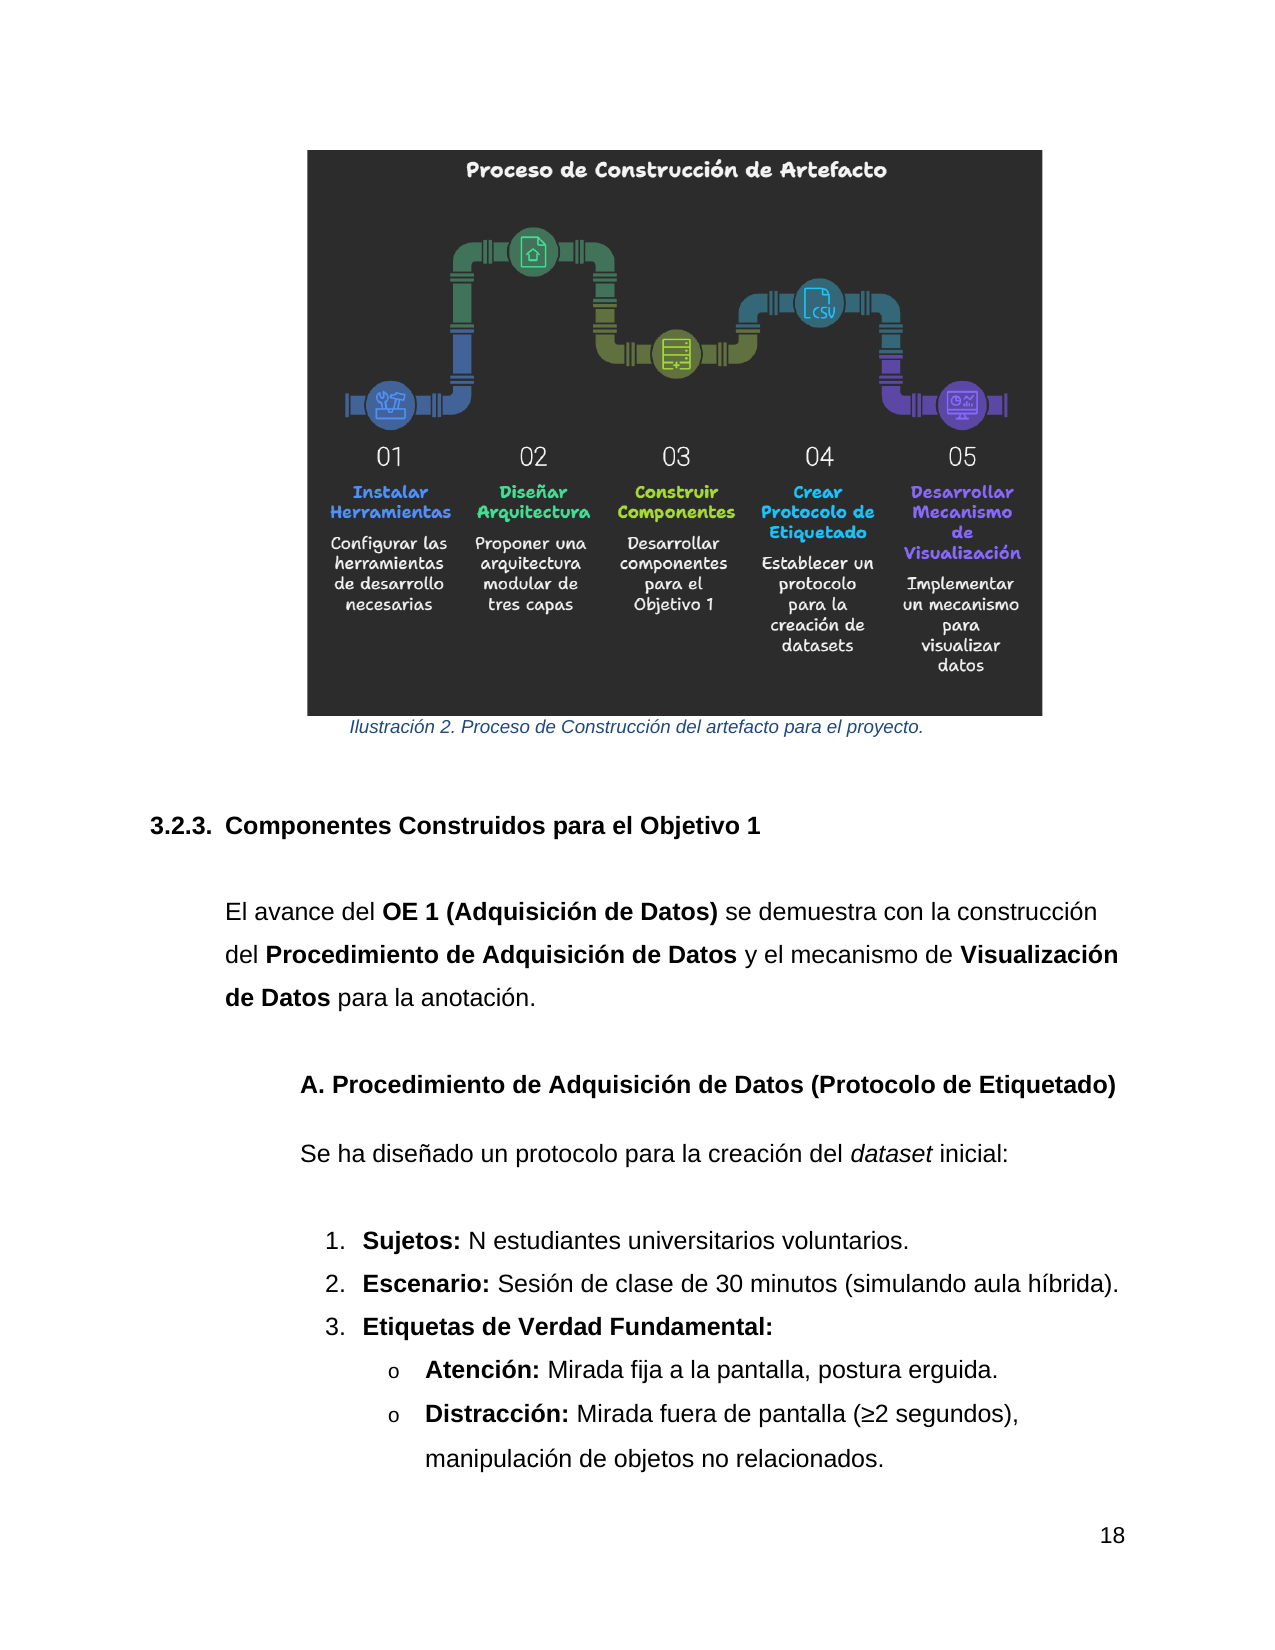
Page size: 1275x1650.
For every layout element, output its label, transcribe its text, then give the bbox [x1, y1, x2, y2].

list Atención: Mirada fija a la pantalla, postura erguida. [387, 1355, 1125, 1385]
text El avance del OE 1 (Adquisición de Datos) se demuestra con la construcción del Procedimiento de Adquisición de Datos y el mecanismo de Visualización de Datos para la anotación. [225, 897, 1125, 1012]
text Se ha diseñado un protocolo para la creación del dataset inicial: [300, 1139, 1125, 1168]
list Escenario: Sesión de clase de 30 minutos (simulando aula híbrida). [325, 1269, 1125, 1297]
list Sujetos: N estudiantes universitarios voluntarios. [325, 1226, 1125, 1254]
list Componentes Construidos para el Objetivo 1 [150, 811, 1125, 840]
list Etiquetas de Verdad Fundamental: [325, 1312, 1125, 1341]
list Distracción: Mirada fuera de pantalla (≥2 segundos), manipulación de objetos no relacionados. [387, 1399, 1125, 1472]
picture [307, 150, 1043, 716]
text A. Procedimiento de Adquisición de Datos (Protocolo de Etiquetado) [300, 1070, 1125, 1098]
